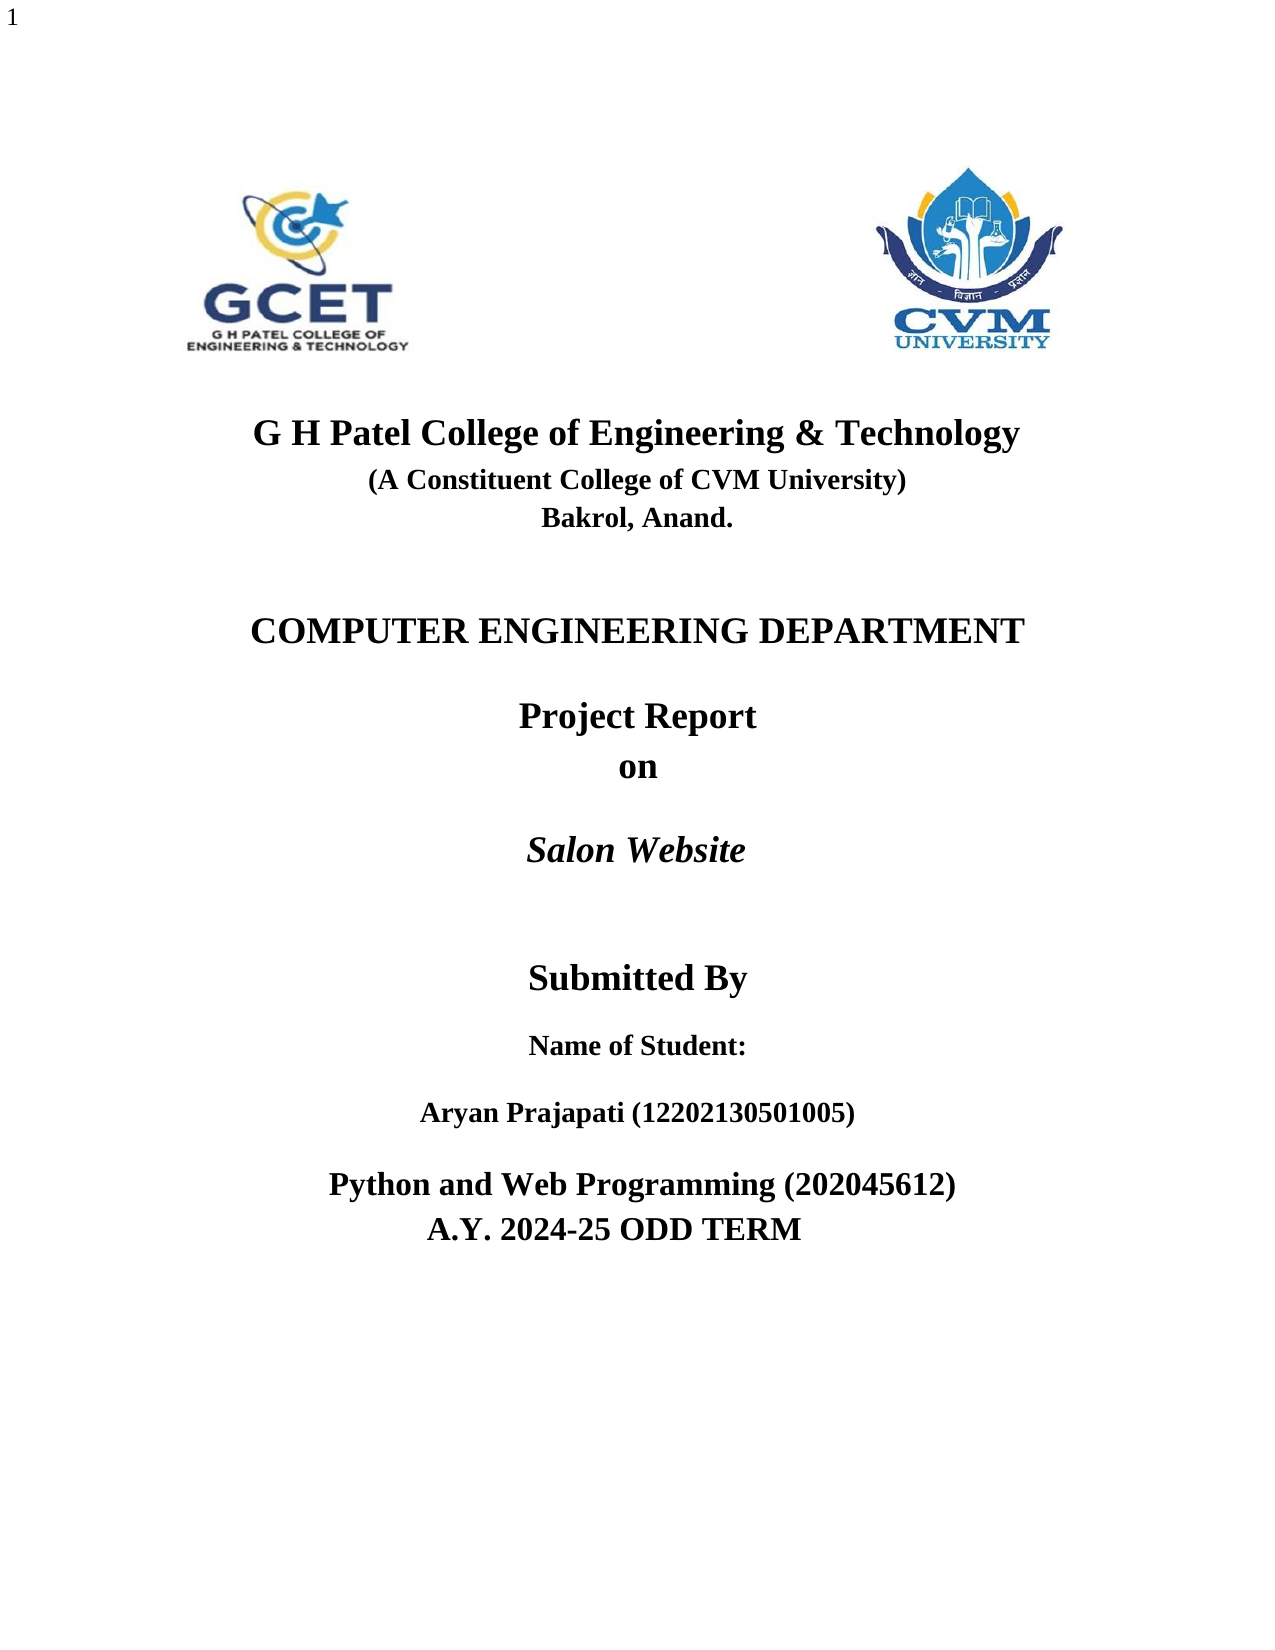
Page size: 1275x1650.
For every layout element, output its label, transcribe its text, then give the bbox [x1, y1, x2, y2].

picture [182, 178, 415, 352]
text Aryan Prajapati (12202130501005) [396, 1095, 879, 1128]
text Salon Website [208, 828, 1067, 871]
text (A Constituent College of CVM University) Bakrol, Anand. [368, 462, 907, 534]
text A.Y. 2024-25 ODD TERM [427, 1209, 1131, 1248]
subtitle Python and Web Programming (202045612) [208, 1164, 1076, 1202]
text Name of Student: [396, 1028, 879, 1061]
text Project Report on [518, 693, 757, 786]
subtitle Submitted By [208, 956, 1067, 999]
title G H Patel College of Engineering & Technology [208, 411, 1064, 454]
picture [870, 165, 1071, 352]
subtitle COMPUTER ENGINEERING DEPARTMENT [208, 608, 1067, 652]
